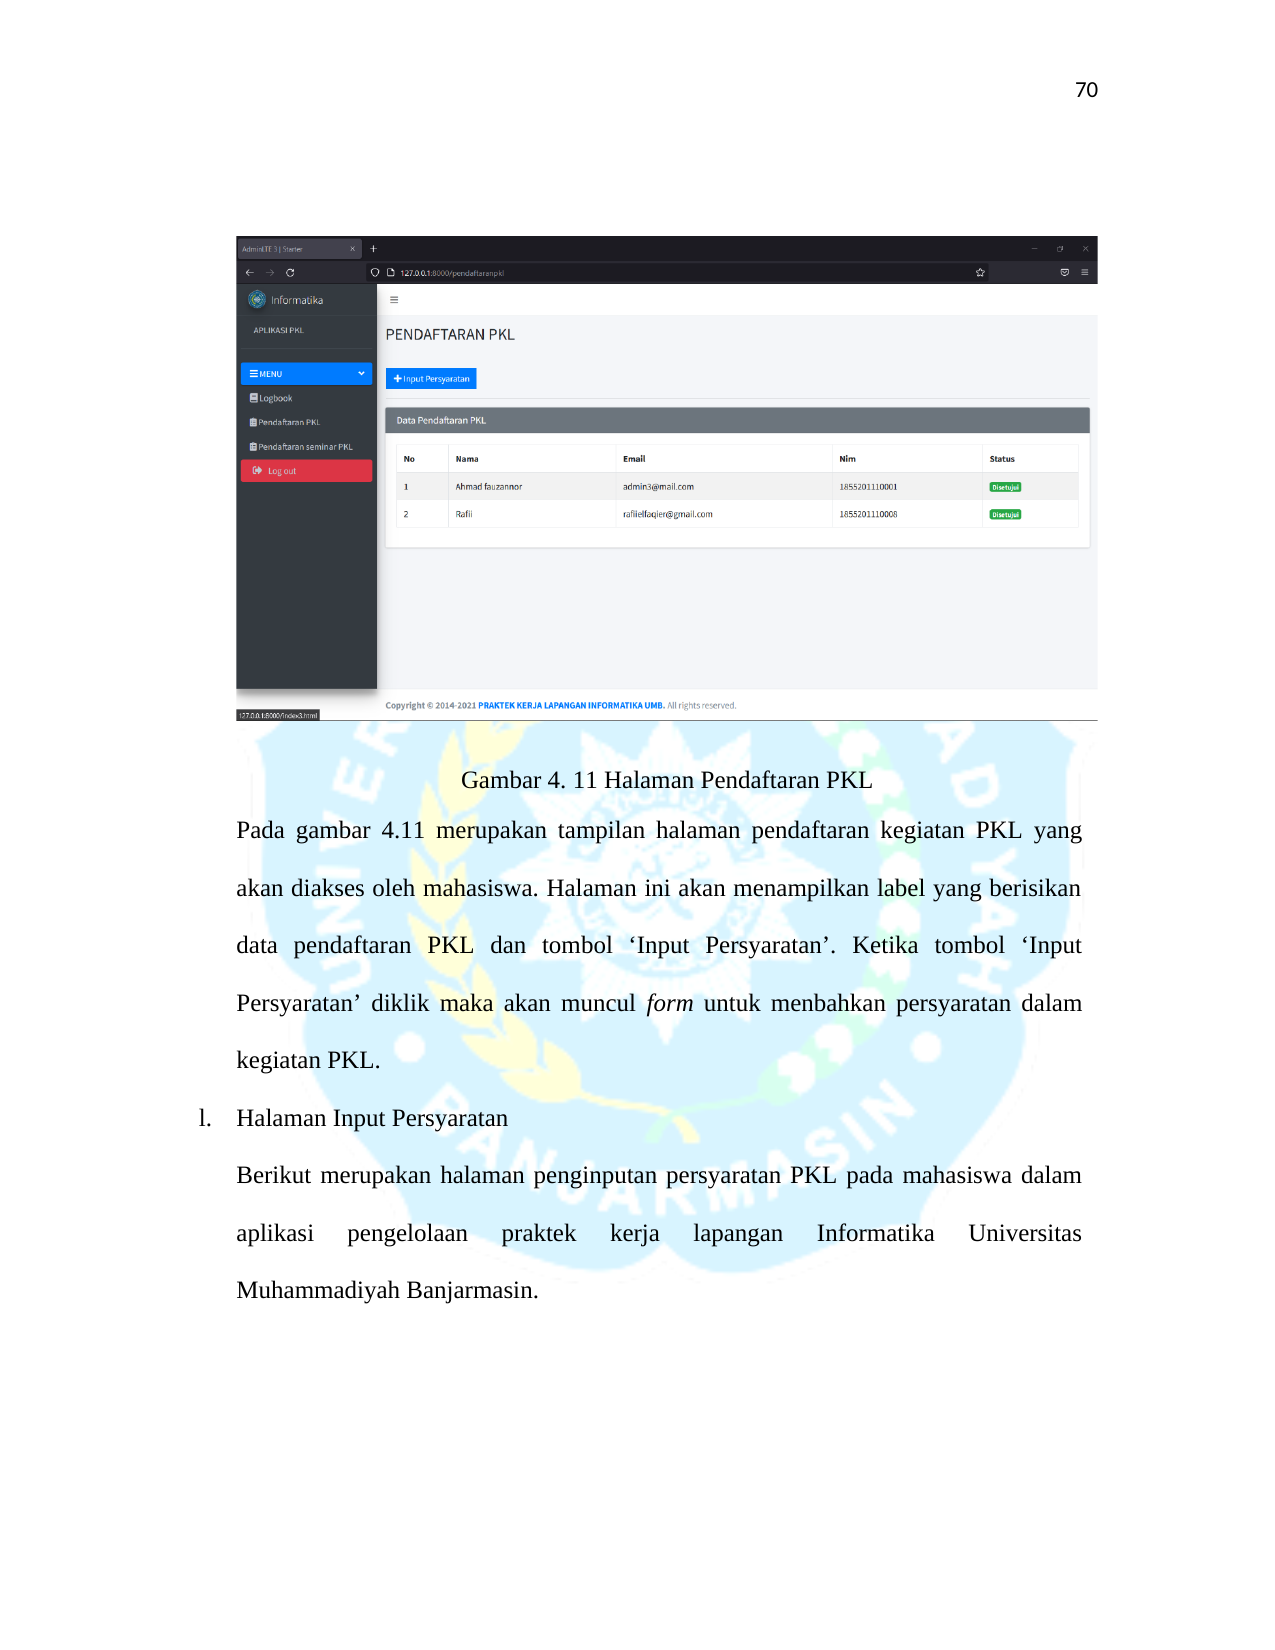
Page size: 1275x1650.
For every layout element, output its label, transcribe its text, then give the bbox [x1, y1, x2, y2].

picture [236, 236, 1098, 721]
list Berikut merupakan halaman penginputan persyaratan PKL pada mahasiswa dalam aplikasi pengelolaan praktek kerja lapangan Informatika Universitas Muhammadiyah Banjarmasin. [236, 1160, 1083, 1304]
list Halaman Input Persyaratan [199, 1103, 1083, 1131]
list Pada gambar 4.11 merupakan tampilan halaman pendaftaran kegiatan PKL yang akan diakses oleh mahasiswa. Halaman ini akan menampilkan label yang berisikan data pendaftaran PKL dan tombol ‘Input Persyaratan’. Ketika tombol ‘Input Persyaratan’ diklik maka akan muncul form untuk menbahkan persyaratan dalam kegiatan PKL. [236, 815, 1083, 1074]
text Gambar 4. 11 Halaman Pendaftaran PKL [236, 766, 1098, 794]
